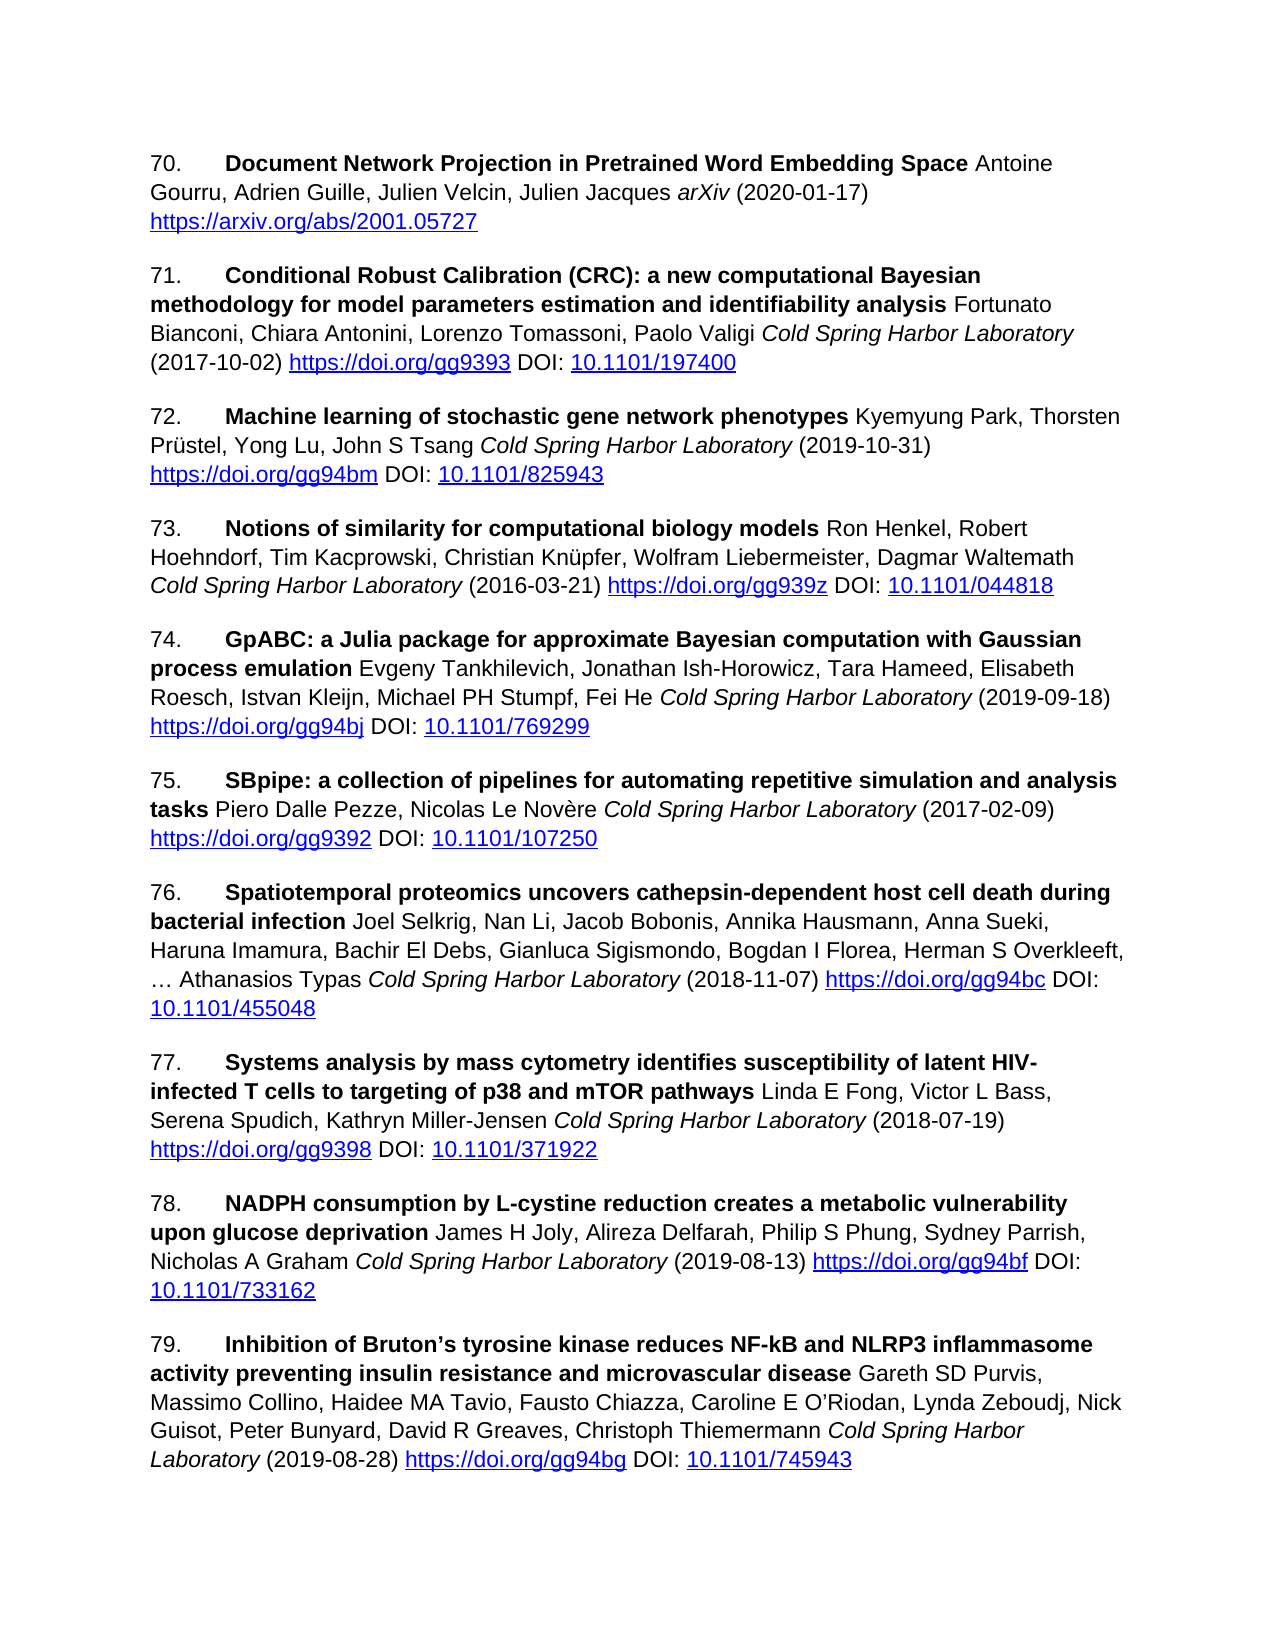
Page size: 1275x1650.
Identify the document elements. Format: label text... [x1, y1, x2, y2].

text 73. Notions of similarity for computational biology models Ron Henkel, Robert Hoehndorf, Tim Kacprowski, Christian Knüpfer, Wolfram Liebermeister, Dagmar Waltemath Cold Spring Harbor Laboratory (2016-03-21) https://doi.org/gg939z DOI: 10.1101/044818 [150, 514, 1125, 599]
text 78. NADPH consumption by L-cystine reduction creates a metabolic vulnerability upon glucose deprivation James H Joly, Alireza Delfarah, Philip S Phung, Sydney Parrish, Nicholas A Graham Cold Spring Harbor Laboratory (2019-08-13) https://doi.org/gg94bf DOI: 10.1101/733162 [150, 1190, 1125, 1303]
text 79. Inhibition of Bruton’s tyrosine kinase reduces NF-kB and NLRP3 inflammasome activity preventing insulin resistance and microvascular disease Gareth SD Purvis, Massimo Collino, Haidee MA Tavio, Fausto Chiazza, Caroline E O’Riodan, Lynda Zeboudj, Nick Guisot, Peter Bunyard, David R Greaves, Christoph Thiemermann Cold Spring Harbor Laboratory (2019-08-28) https://doi.org/gg94bg DOI: 10.1101/745943 [150, 1331, 1125, 1473]
text 76. Spatiotemporal proteomics uncovers cathepsin-dependent host cell death during bacterial infection Joel Selkrig, Nan Li, Jacob Bobonis, Annika Hausmann, Anna Sueki, Haruna Imamura, Bachir El Debs, Gianluca Sigismondo, Bogdan I Florea, Herman S Overkleeft, … Athanasios Typas Cold Spring Harbor Laboratory (2018-11-07) https://doi.org/gg94bc DOI: 10.1101/455048 [150, 879, 1125, 1021]
text 74. GpABC: a Julia package for approximate Bayesian computation with Gaussian process emulation Evgeny Tankhilevich, Jonathan Ish-Horowicz, Tara Hameed, Elisabeth Roesch, Istvan Kleijn, Michael PH Stumpf, Fei He Cold Spring Harbor Laboratory (2019-09-18) https://doi.org/gg94bj DOI: 10.1101/769299 [150, 626, 1125, 740]
text 75. SBpipe: a collection of pipelines for automating repetitive simulation and analysis tasks Piero Dalle Pezze, Nicolas Le Novère Cold Spring Harbor Laboratory (2017-02-09) https://doi.org/gg9392 DOI: 10.1101/107250 [150, 767, 1125, 852]
text 77. Systems analysis by mass cytometry identifies susceptibility of latent HIV-infected T cells to targeting of p38 and mTOR pathways Linda E Fong, Victor L Bass, Serena Spudich, Kathryn Miller-Jensen Cold Spring Harbor Laboratory (2018-07-19) https://doi.org/gg9398 DOI: 10.1101/371922 [150, 1049, 1125, 1162]
text 71. Conditional Robust Calibration (CRC): a new computational Bayesian methodology for model parameters estimation and identifiability analysis Fortunato Bianconi, Chiara Antonini, Lorenzo Tomassoni, Paolo Valigi Cold Spring Harbor Laboratory (2017-10-02) https://doi.org/gg9393 DOI: 10.1101/197400 [150, 262, 1125, 375]
text 72. Machine learning of stochastic gene network phenotypes Kyemyung Park, Thorsten Prüstel, Yong Lu, John S Tsang Cold Spring Harbor Laboratory (2019-10-31) https://doi.org/gg94bm DOI: 10.1101/825943 [150, 403, 1125, 487]
text 70. Document Network Projection in Pretrained Word Embedding Space Antoine Gourru, Adrien Guille, Julien Velcin, Julien Jacques arXiv (2020-01-17) https://arxiv.org/abs/2001.05727 [150, 150, 1125, 234]
